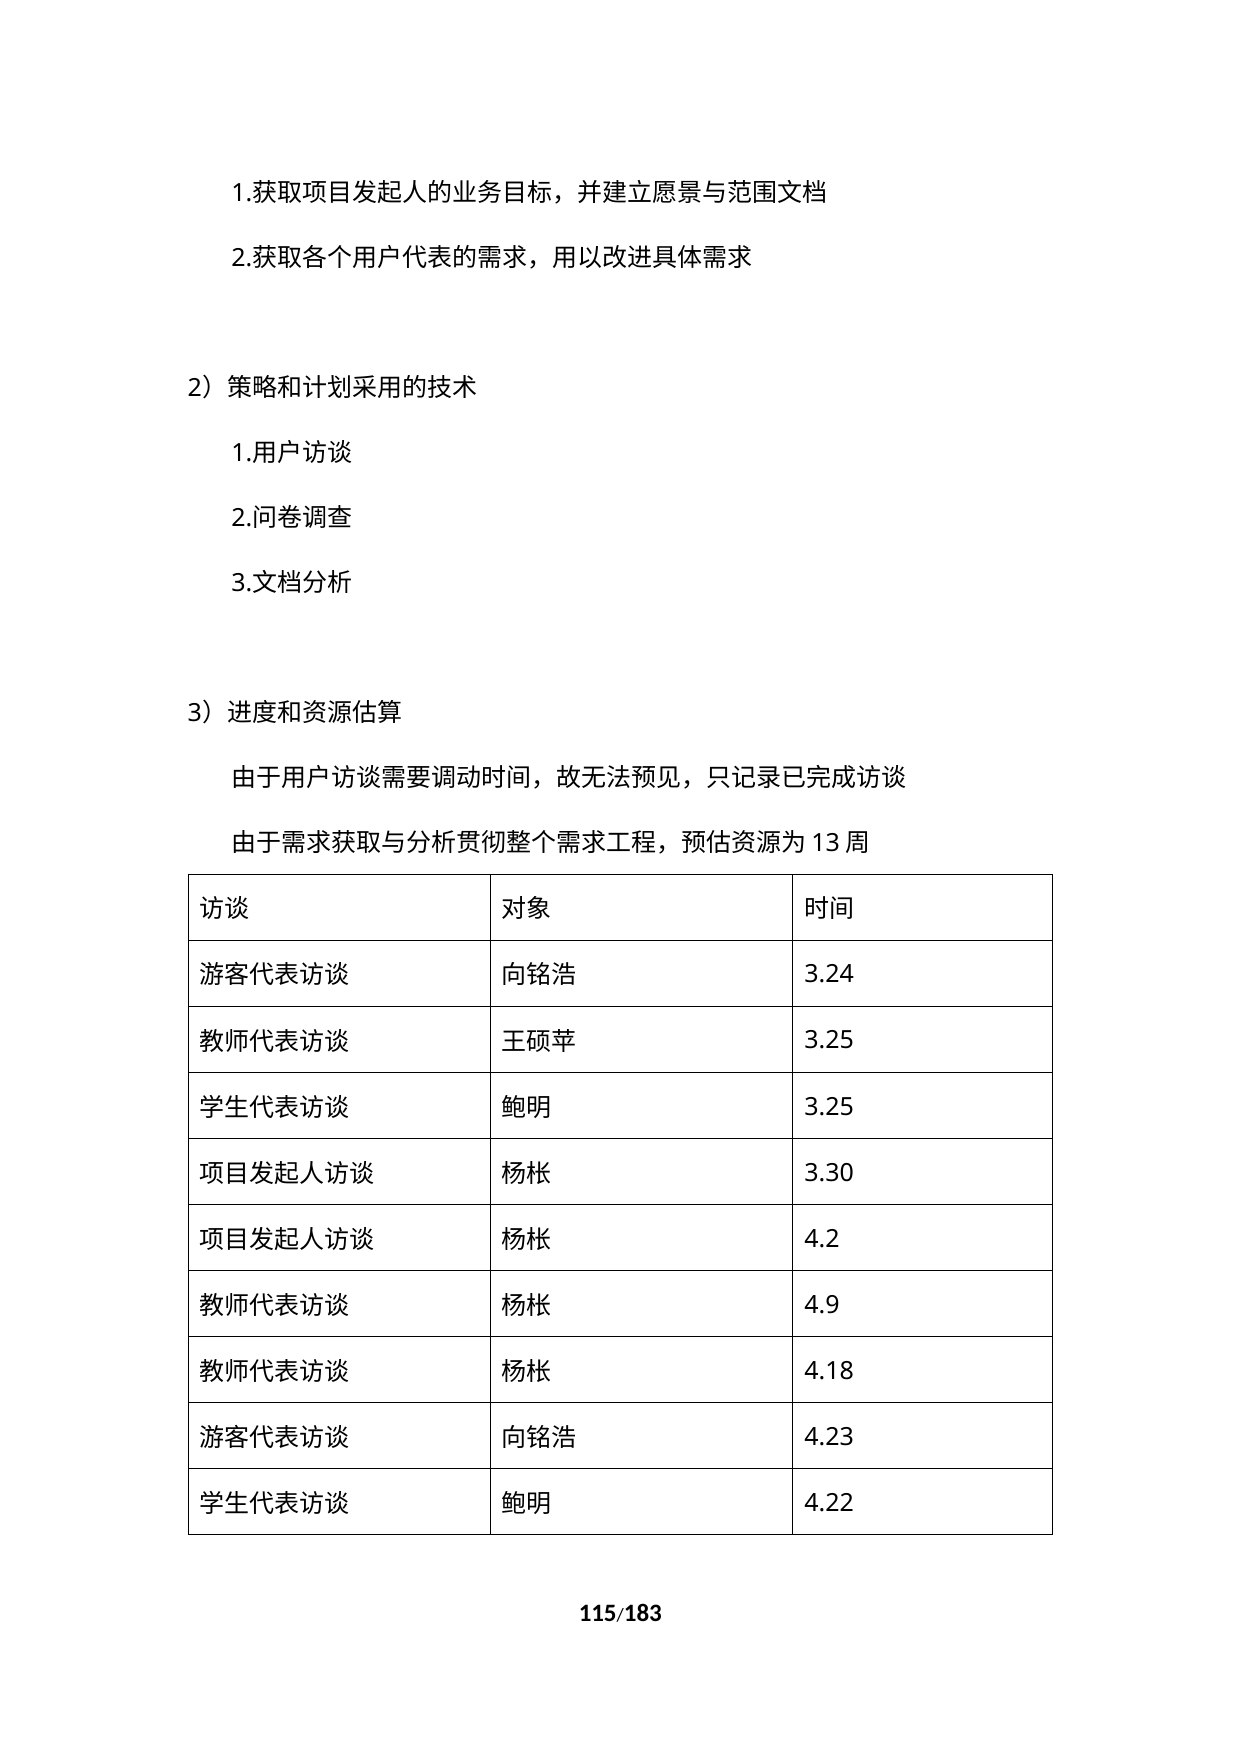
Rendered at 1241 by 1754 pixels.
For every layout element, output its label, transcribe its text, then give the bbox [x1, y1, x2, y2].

table_cell 鲍明 [491, 1073, 792, 1138]
table_cell 杨枨 [491, 1205, 792, 1270]
table_cell 4.2 [793, 1205, 1052, 1270]
table_cell 4.9 [793, 1271, 1052, 1336]
table_cell 4.18 [793, 1337, 1052, 1402]
table_cell 教师代表访谈 [189, 1007, 490, 1072]
table_cell 王硕苹 [491, 1007, 792, 1072]
text 1.获取项目发起人的业务目标，并建立愿景与范围文档 [187, 158, 1053, 223]
table_cell 向铭浩 [491, 1403, 792, 1468]
table_cell 教师代表访谈 [189, 1337, 490, 1402]
text 由于需求获取与分析贯彻整个需求工程，预估资源为13周 [187, 808, 1053, 873]
table_cell 鲍明 [491, 1469, 792, 1534]
table_cell 学生代表访谈 [189, 1469, 490, 1534]
table_cell 4.22 [793, 1469, 1052, 1534]
text 2.问卷调查 [187, 483, 1053, 548]
table_cell 项目发起人访谈 [189, 1139, 490, 1204]
table_cell 杨枨 [491, 1337, 792, 1402]
table_cell 3.25 [793, 1007, 1052, 1072]
text 1.用户访谈 [187, 418, 1053, 483]
table_cell 3.25 [793, 1073, 1052, 1138]
text 2.获取各个用户代表的需求，用以改进具体需求 [187, 223, 1053, 288]
table_cell 教师代表访谈 [189, 1271, 490, 1336]
table_cell 游客代表访谈 [189, 1403, 490, 1468]
table_cell 游客代表访谈 [189, 941, 490, 1006]
text 3.文档分析 [187, 548, 1053, 613]
table_cell 3.24 [793, 941, 1052, 1006]
text 2）策略和计划采用的技术 [187, 353, 1053, 418]
table_header 对象 [491, 875, 792, 939]
table_cell 3.30 [793, 1139, 1052, 1204]
table_header 时间 [793, 875, 1052, 939]
table_cell 杨枨 [491, 1271, 792, 1336]
table_header 访谈 [189, 875, 490, 939]
text 3）进度和资源估算 [187, 678, 1053, 743]
table_cell 向铭浩 [491, 941, 792, 1006]
table_cell 杨枨 [491, 1139, 792, 1204]
text 由于用户访谈需要调动时间，故无法预见，只记录已完成访谈 [187, 743, 1053, 808]
table_cell 项目发起人访谈 [189, 1205, 490, 1270]
table_cell 学生代表访谈 [189, 1073, 490, 1138]
table_cell 4.23 [793, 1403, 1052, 1468]
